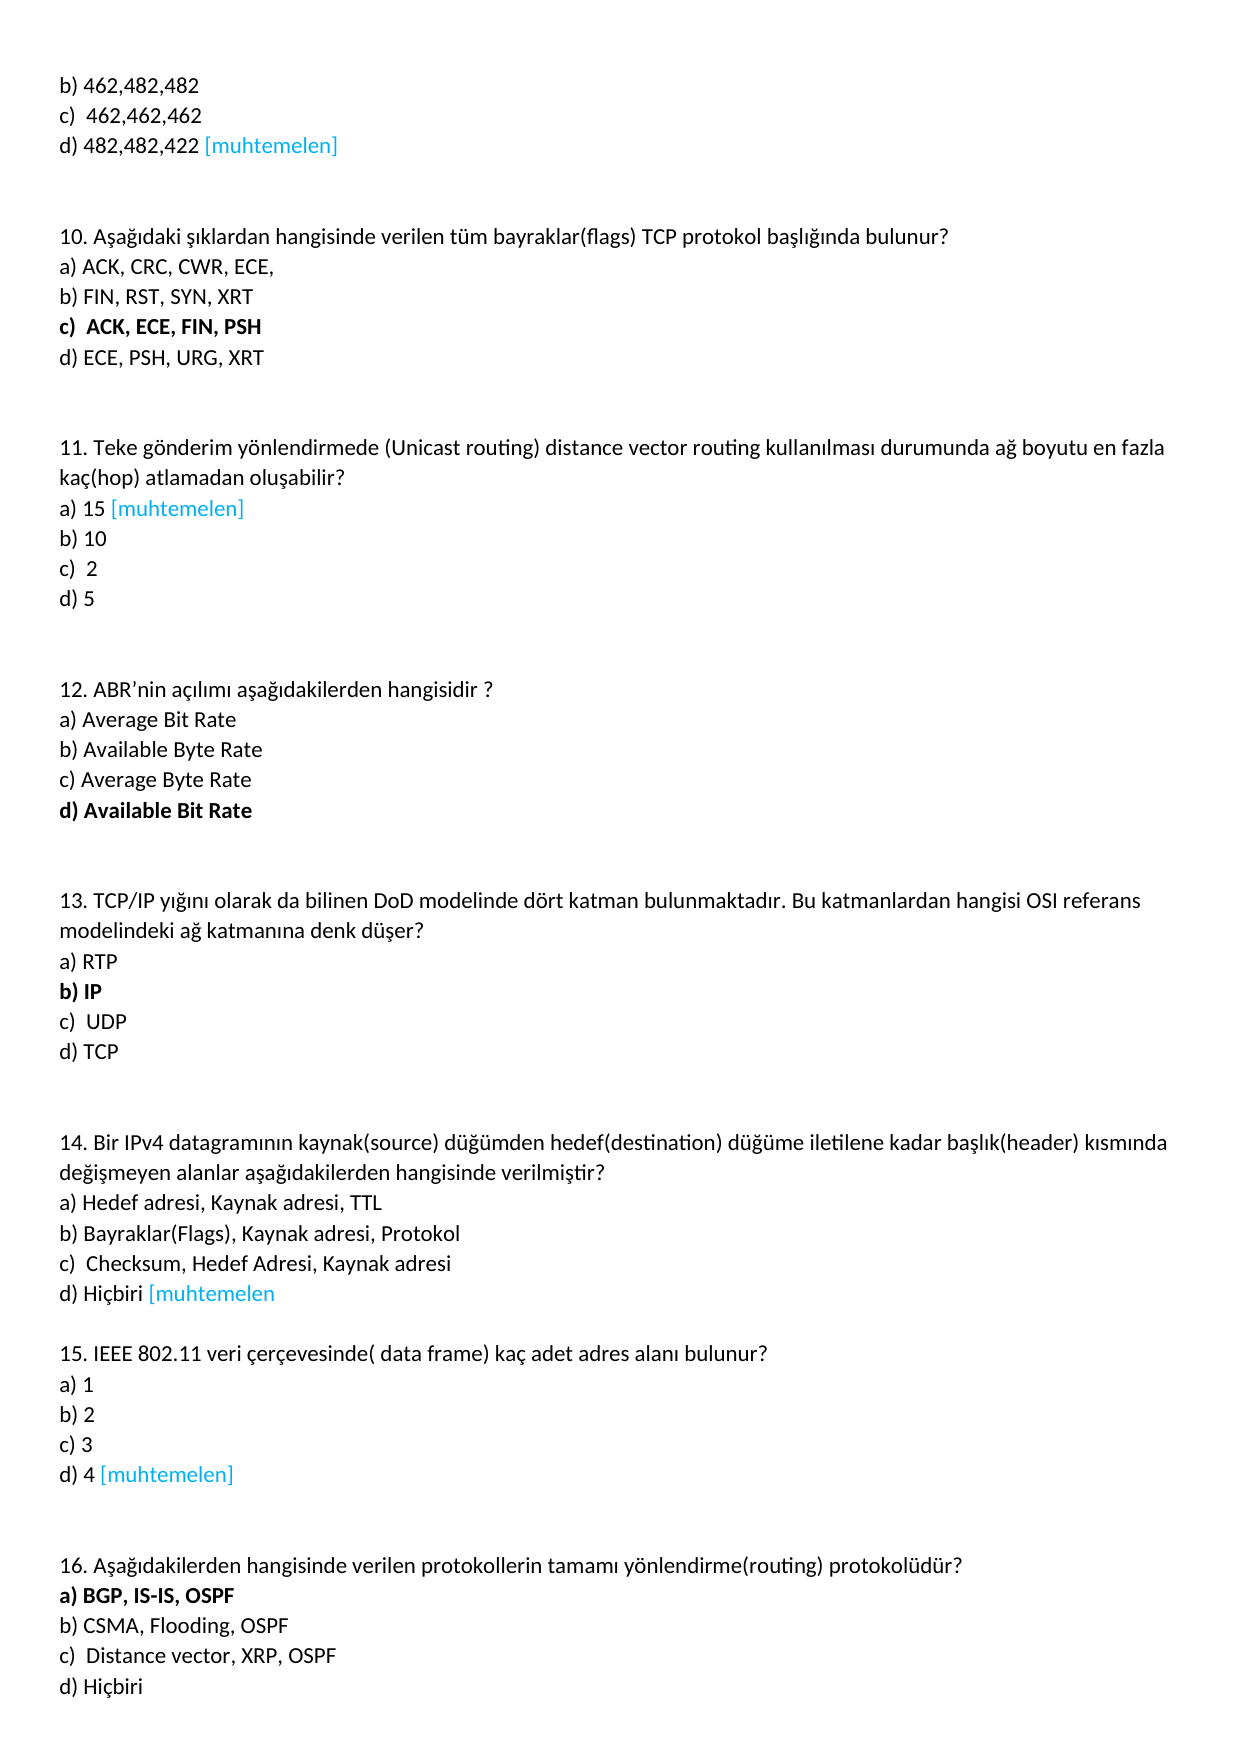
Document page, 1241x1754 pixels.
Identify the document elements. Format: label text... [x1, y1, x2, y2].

text b) 462,482,482 [59, 71, 1193, 99]
text c) Average Byte Rate [59, 766, 1193, 794]
text d) Hiçbiri [muhtemelen [59, 1279, 1193, 1307]
text d) 482,482,422 [muhtemelen] [59, 131, 1193, 159]
text b) CSMA, Flooding, OSPF [59, 1611, 1193, 1639]
text c) 3 [59, 1430, 1193, 1458]
text d) Hiçbiri [59, 1672, 1193, 1700]
text a) Average Bit Rate [59, 705, 1193, 733]
text 14. Bir IPv4 datagramının kaynak(source) düğümden hedef(destination) düğüme iletilene kadar başlık(header) kısmında değişmeyen alanlar aşağıdakilerden hangisinde verilmiştir? [59, 1128, 1193, 1186]
text c) Distance vector, XRP, OSPF [59, 1642, 1193, 1670]
text c) UDP [59, 1007, 1193, 1035]
text a) Hedef adresi, Kaynak adresi, TTL [59, 1188, 1193, 1217]
text c) Checksum, Hedef Adresi, Kaynak adresi [59, 1249, 1193, 1277]
text 10. Aşağıdaki şıklardan hangisinde verilen tüm bayraklar(flags) TCP protokol başlığında bulunur? [59, 222, 1193, 250]
text b) 10 [59, 524, 1193, 552]
text a) RTP [59, 947, 1193, 975]
text 11. Teke gönderim yönlendirmede (Unicast routing) distance vector routing kullanılması durumunda ağ boyutu en fazla kaç(hop) atlamadan oluşabilir? [59, 433, 1193, 492]
text a) BGP, IS-IS, OSPF [59, 1581, 1193, 1609]
text c) 462,462,462 [59, 101, 1193, 129]
text d) Available Bit Rate [59, 796, 1193, 824]
text d) 4 [muhtemelen] [59, 1460, 1193, 1488]
text a) ACK, CRC, CWR, ECE, [59, 252, 1193, 280]
text 15. IEEE 802.11 veri çerçevesinde( data frame) kaç adet adres alanı bulunur? [59, 1339, 1193, 1368]
text c) ACK, ECE, FIN, PSH [59, 312, 1193, 341]
text b) 2 [59, 1400, 1193, 1428]
text 13. TCP/IP yığını olarak da bilinen DoD modelinde dört katman bulunmaktadır. Bu katmanlardan hangisi OSI referans modelindeki ağ katmanına denk düşer? [59, 886, 1193, 945]
text d) TCP [59, 1037, 1193, 1066]
text d) 5 [59, 584, 1193, 612]
text b) IP [59, 977, 1193, 1005]
text a) 1 [59, 1370, 1193, 1398]
text c) 2 [59, 554, 1193, 582]
text a) 15 [muhtemelen] [59, 494, 1193, 522]
text b) Available Byte Rate [59, 735, 1193, 763]
text 12. ABR’nin açılımı aşağıdakilerden hangisidir ? [59, 675, 1193, 703]
text 16. Aşağıdakilerden hangisinde verilen protokollerin tamamı yönlendirme(routing) protokolüdür? [59, 1551, 1193, 1579]
text b) Bayraklar(Flags), Kaynak adresi, Protokol [59, 1219, 1193, 1247]
text d) ECE, PSH, URG, XRT [59, 343, 1193, 371]
text b) FIN, RST, SYN, XRT [59, 282, 1193, 310]
